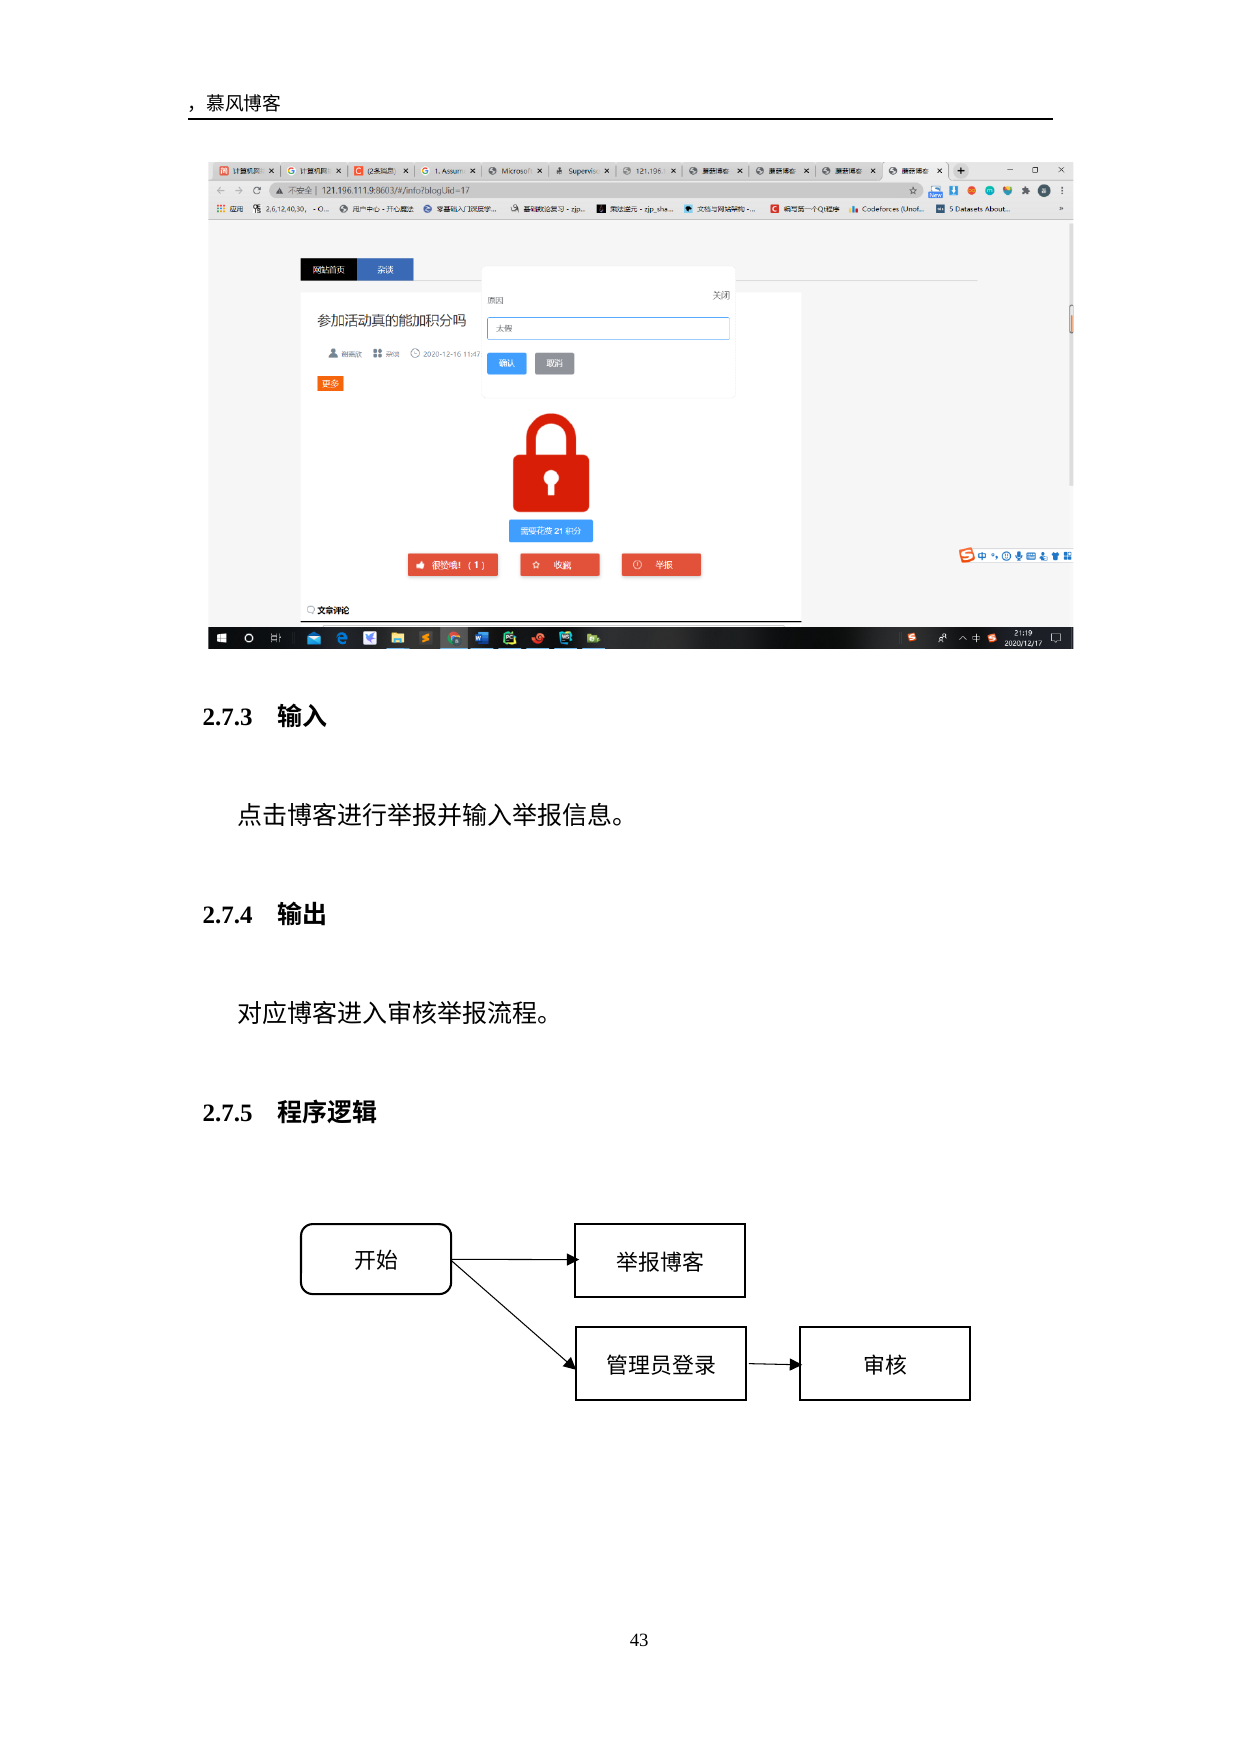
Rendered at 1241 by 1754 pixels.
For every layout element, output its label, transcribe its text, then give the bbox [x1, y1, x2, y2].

subtitle 输入 [202, 682, 1053, 747]
text 对应博客进入审核举报流程。 [187, 979, 1053, 1044]
text 点击博客进行举报并输入举报信息。 [187, 781, 1053, 846]
subtitle 程序逻辑 [202, 1078, 1053, 1143]
subtitle 输出 [202, 880, 1053, 945]
picture [208, 162, 1074, 649]
